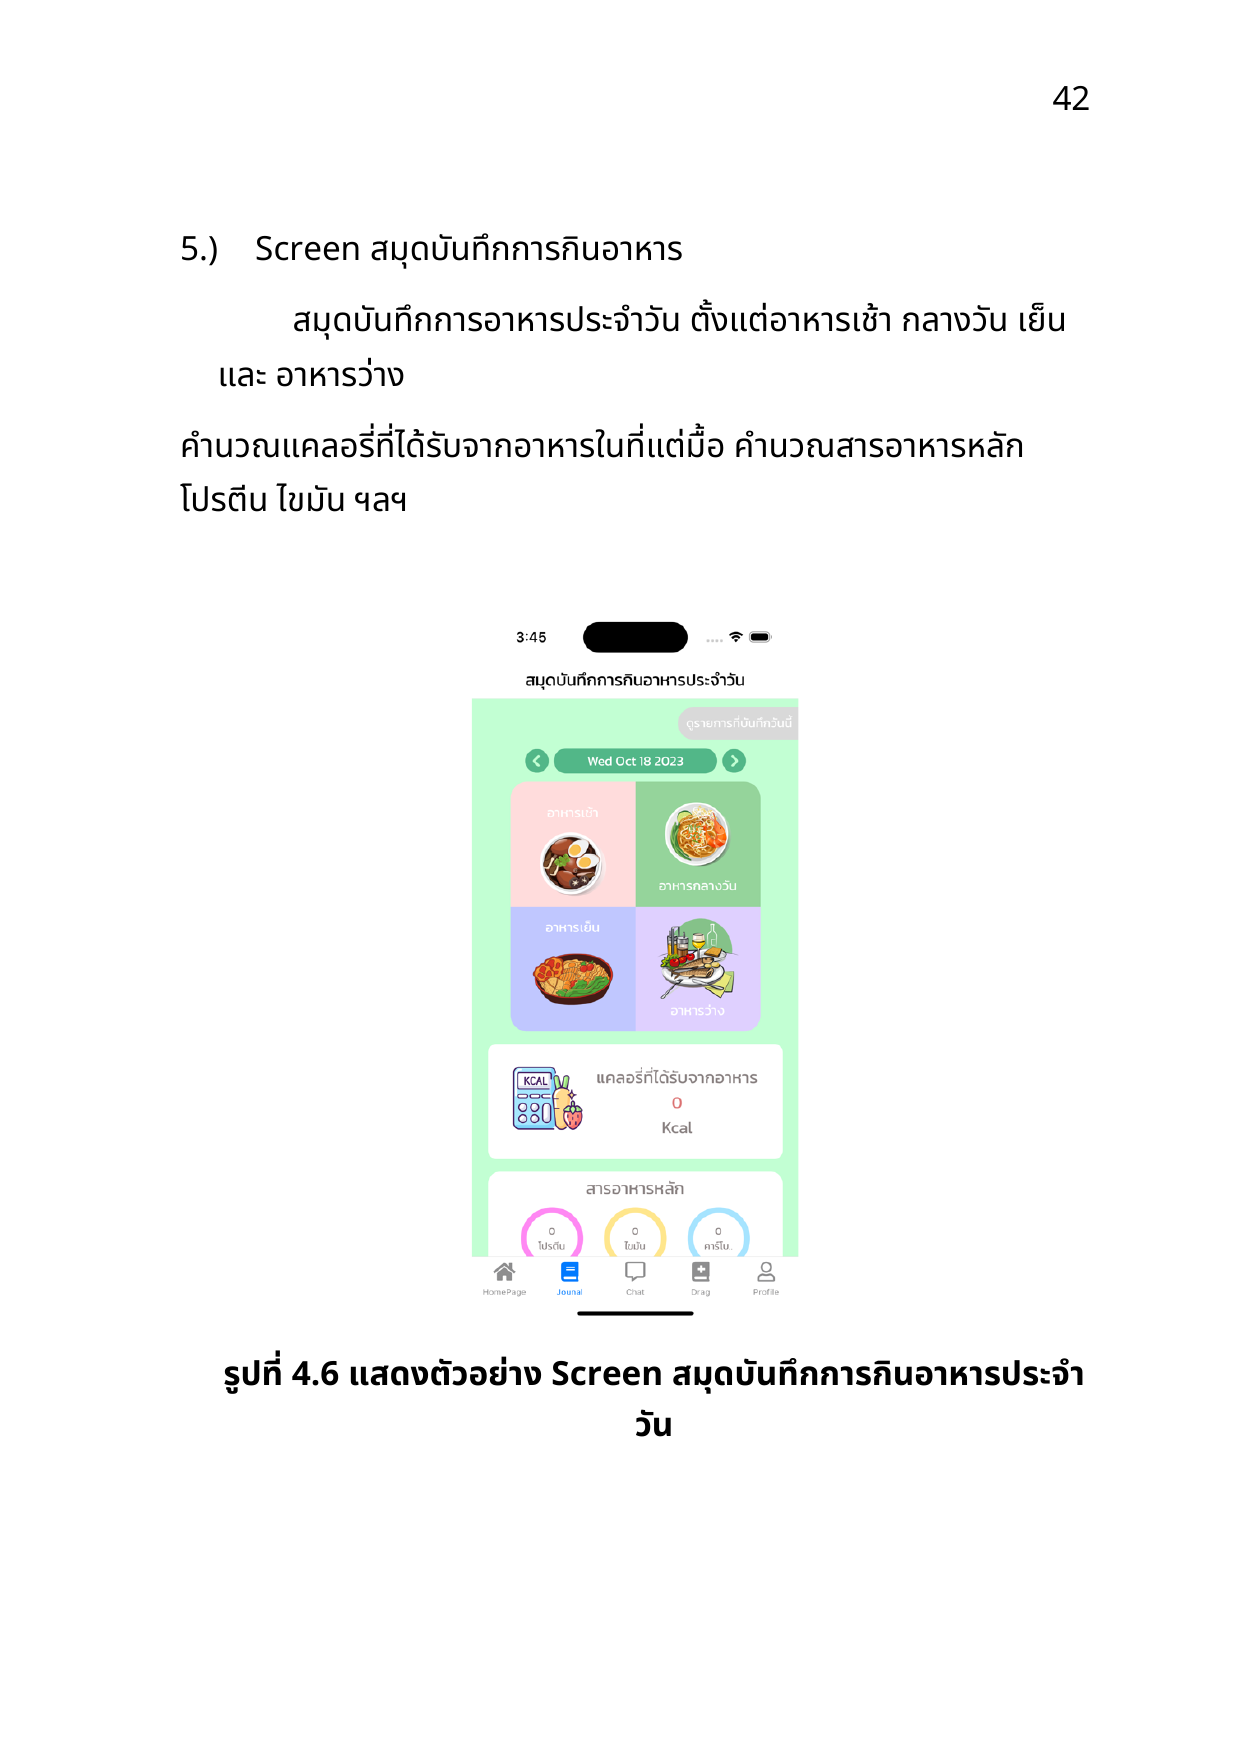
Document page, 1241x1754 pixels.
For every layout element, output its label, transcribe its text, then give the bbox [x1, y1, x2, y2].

picture [471, 612, 799, 1322]
text 5.) Screen สมุดบันทึกการกินอาหาร [180, 225, 1090, 276]
text สมุดบันทึกการอาหารประจำวัน ตั้งแต่อาหารเช้า กลางวัน เย็น และ อาหารว่าง [217, 296, 1090, 401]
text รูปที่ 4.6 แสดงตัวอย่าง Screen สมุดบันทึกการกินอาหารประจำวัน [217, 1350, 1090, 1451]
text คำนวณแคลอรี่ที่ได้รับจากอาหารในที่แต่มื้อ คำนวณสารอาหารหลัก โปรตีน ไขมัน ฯลฯ [180, 422, 1090, 526]
